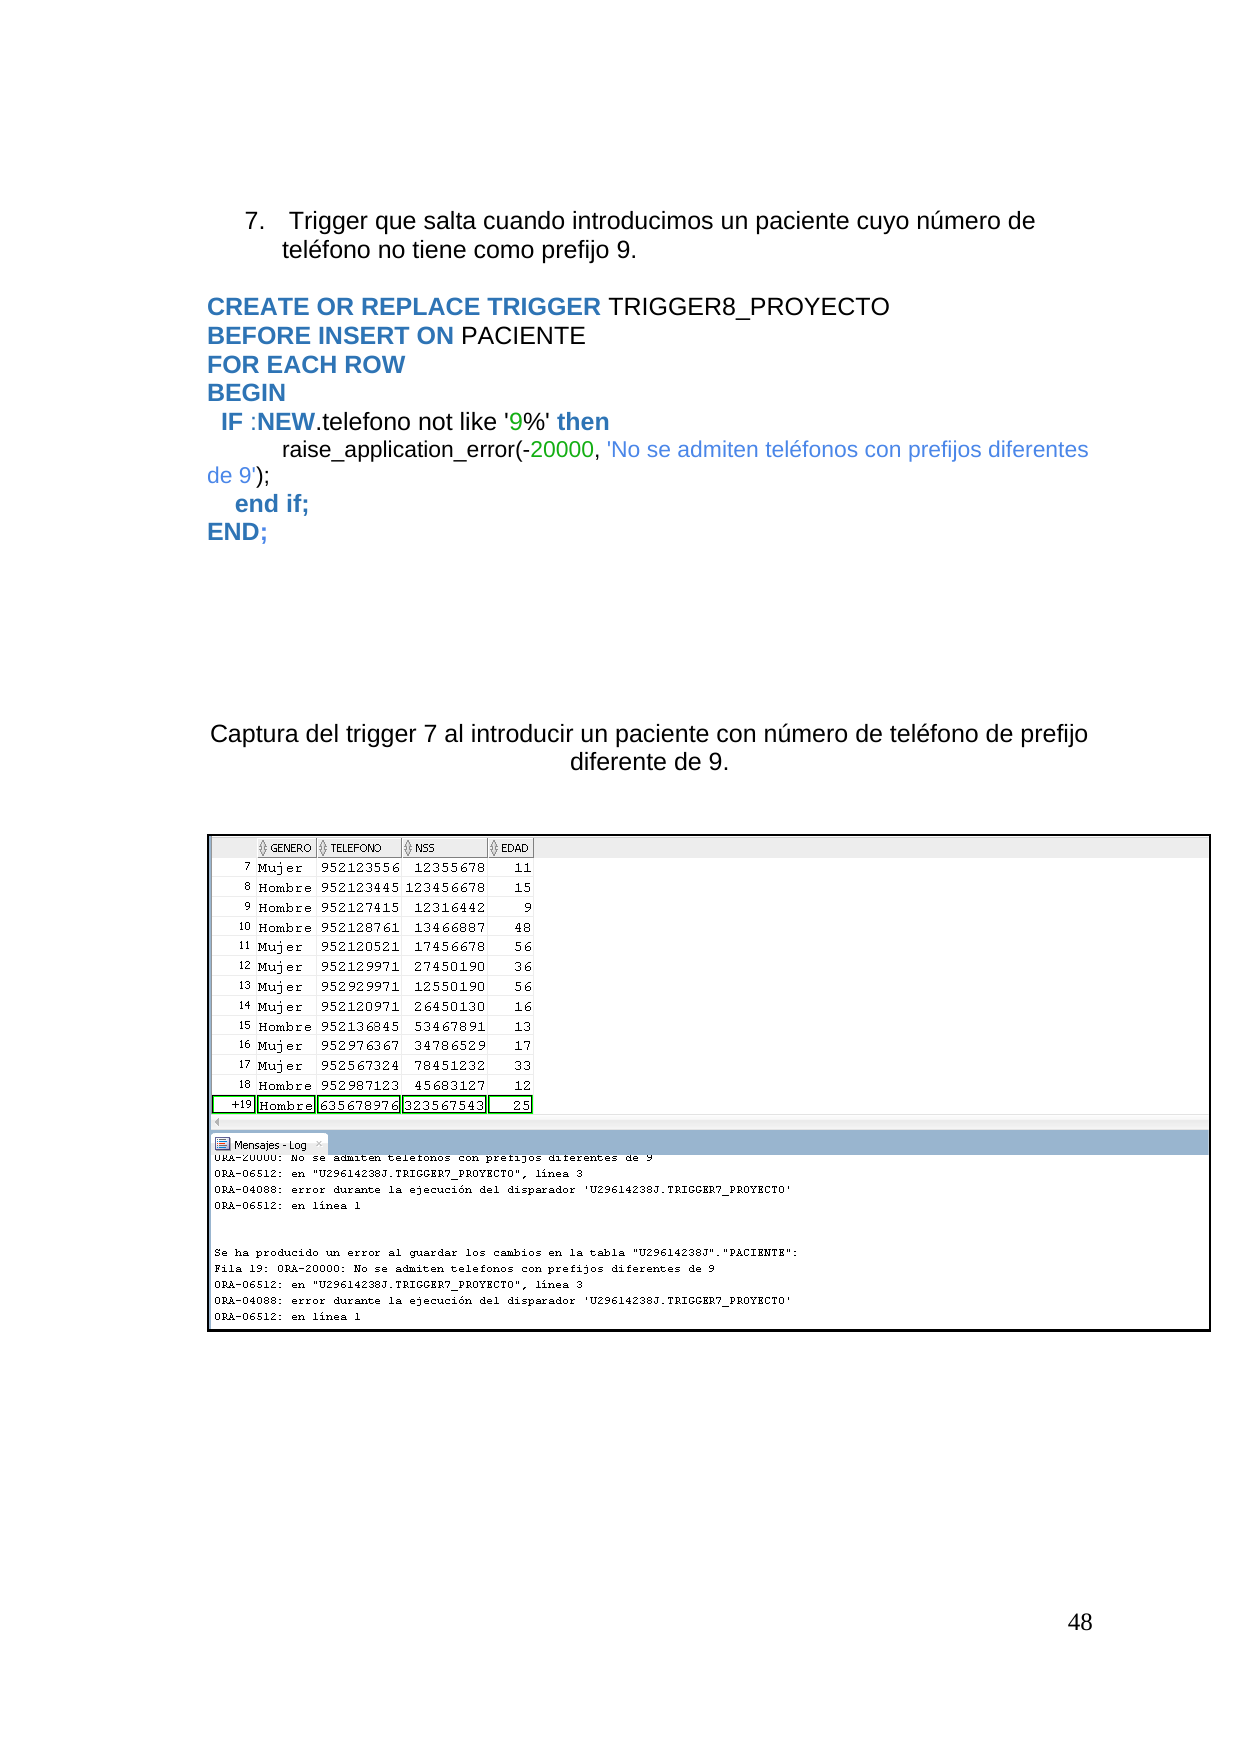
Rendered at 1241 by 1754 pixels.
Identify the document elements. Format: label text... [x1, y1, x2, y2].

text CREATE OR REPLACE TRIGGER TRIGGER8_PROYECTO [207, 292, 1092, 321]
text BEGIN [207, 378, 1092, 407]
text raise_application_error(-20000, 'No se admiten teléfonos con prefijos diferentes de 9'); [207, 436, 1092, 489]
text FOR EACH ROW [207, 350, 1092, 378]
text END; [207, 517, 1092, 546]
text IF :NEW.telefono not like '9%' then [207, 407, 1092, 436]
picture [209, 836, 1209, 1329]
list Trigger que salta cuando introducimos un paciente cuyo número de teléfono no tiene como prefijo 9. [244, 206, 1092, 263]
text BEFORE INSERT ON PACIENTE [207, 321, 1092, 350]
text end if; [207, 489, 1092, 517]
text Captura del trigger 7 al introducir un paciente con número de teléfono de prefijo diferente de 9. [207, 719, 1092, 776]
